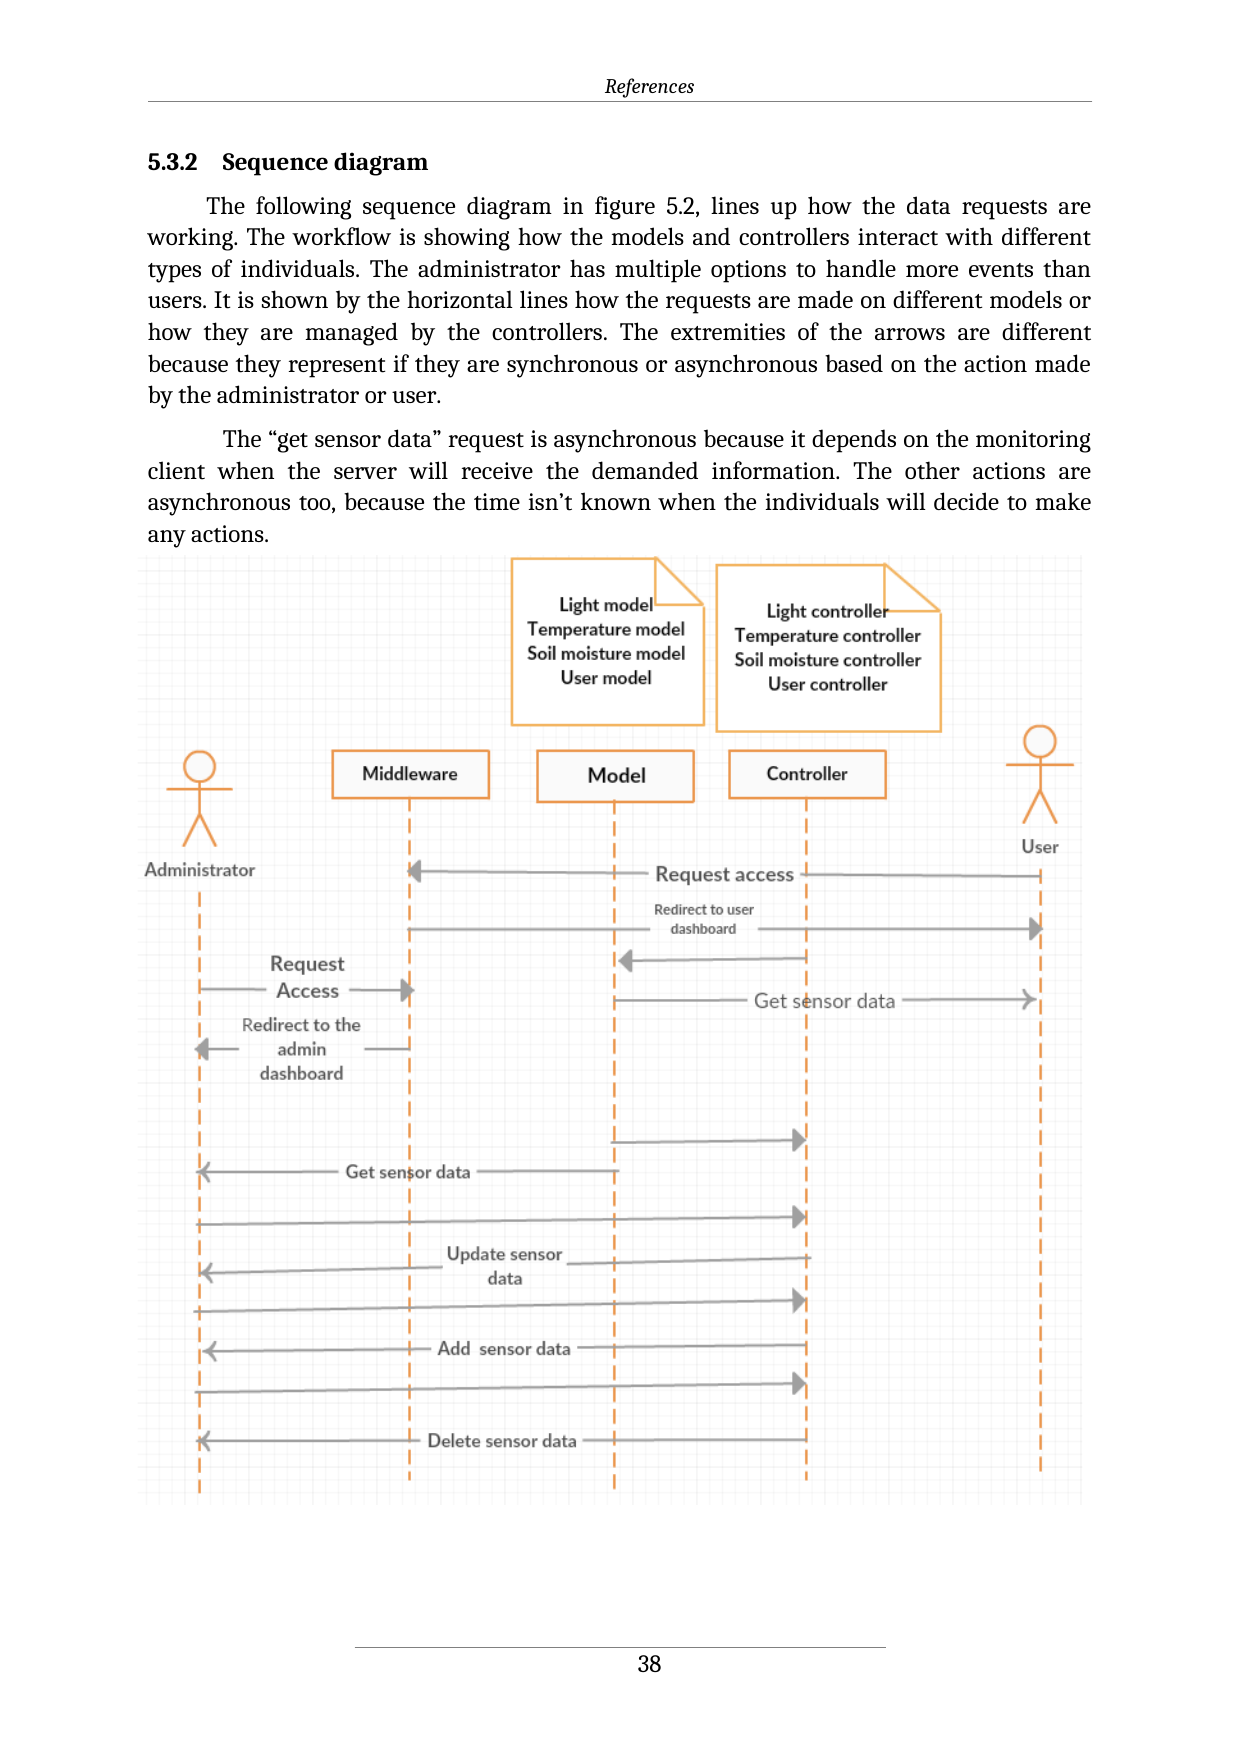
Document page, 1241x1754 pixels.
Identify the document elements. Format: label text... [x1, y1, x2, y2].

subtitle Sequence diagram [148, 148, 1092, 176]
picture [137, 555, 1083, 1505]
text The “get sensor data” request is asynchronous because it depends on the monitoring client when the server will receive the demanded information. The other actions are asynchronous too, because the time isn’t known when the individuals will decide to make any actions. [148, 425, 1092, 549]
text The following sequence diagram in figure 5.2, lines up how the data requests are working. The workflow is showing how the models and controllers interact with different types of individuals. The administrator has multiple options to handle more events than users. It is shown by the horizontal lines how the requests are made on different models or how they are managed by the controllers. The extremities of the arrows are different because they represent if they are synchronous or asynchronous based on the action made by the administrator or user. [148, 192, 1092, 410]
